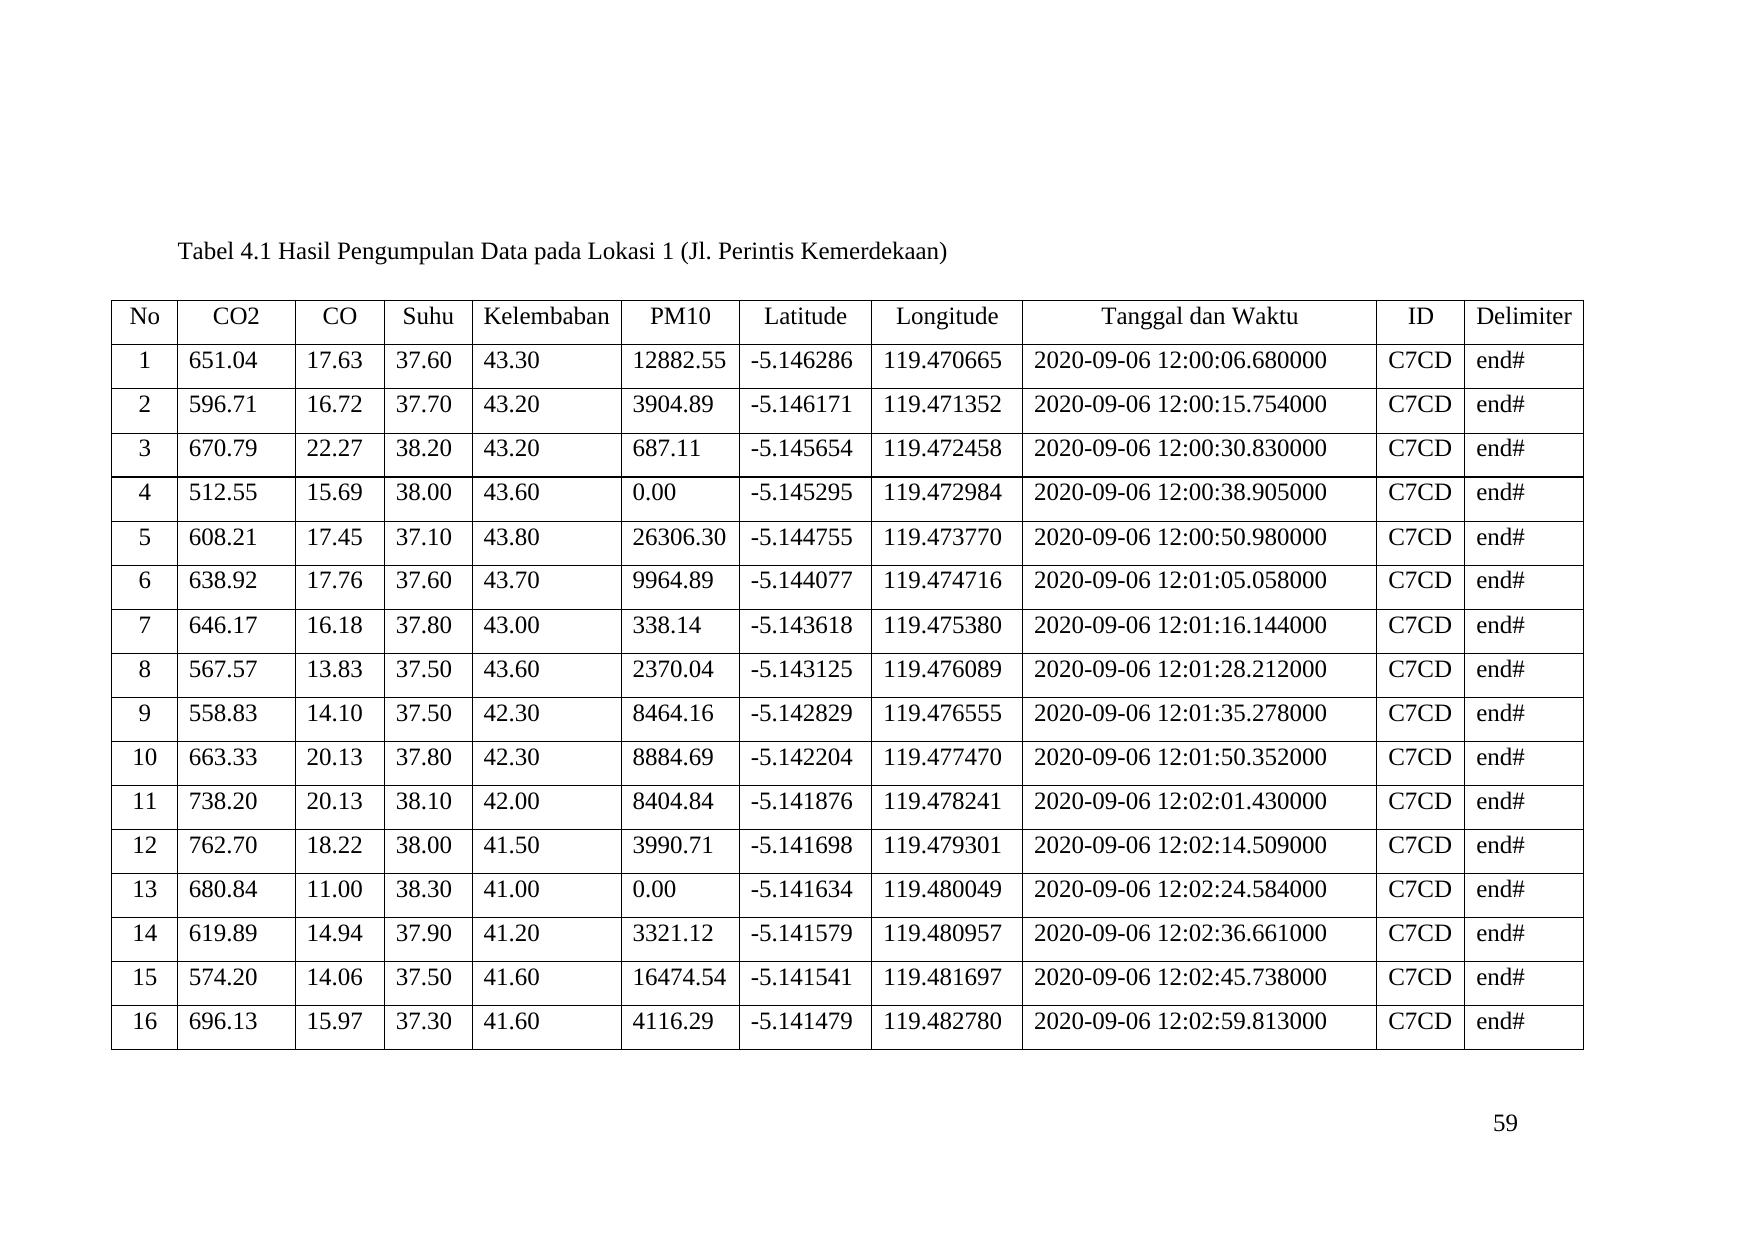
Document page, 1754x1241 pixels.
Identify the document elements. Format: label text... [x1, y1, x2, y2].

table_cell 2020-09-06 12:02:36.661000 [1023, 918, 1376, 961]
table_cell 13.83 [296, 654, 384, 697]
table_header No [112, 301, 177, 344]
table_header Kelembaban [473, 301, 621, 344]
table_cell 38.00 [385, 478, 472, 521]
table_cell -5.142204 [740, 742, 871, 785]
table_cell 762.70 [178, 830, 295, 873]
table_cell -5.143618 [740, 610, 871, 653]
table_cell 37.50 [385, 698, 472, 741]
table_cell 119.472458 [872, 434, 1022, 476]
table_cell 119.470665 [872, 345, 1022, 388]
table_cell 11.00 [296, 874, 384, 917]
table_cell 119.475380 [872, 610, 1022, 653]
table_cell 43.70 [473, 566, 621, 609]
table_header CO2 [178, 301, 295, 344]
table_cell 7 [112, 610, 177, 653]
table_cell 512.55 [178, 478, 295, 521]
table_cell 3904.89 [622, 389, 739, 432]
table_cell 16.18 [296, 610, 384, 653]
table_cell 41.60 [473, 1006, 621, 1049]
table_cell 2020-09-06 12:02:01.430000 [1023, 786, 1376, 829]
table_cell -5.141634 [740, 874, 871, 917]
table_cell 119.476089 [872, 654, 1022, 697]
table_cell 2020-09-06 12:00:06.680000 [1023, 345, 1376, 388]
table_cell C7CD [1377, 742, 1464, 785]
table_cell 38.20 [385, 434, 472, 476]
table_cell C7CD [1377, 830, 1464, 873]
table_cell 670.79 [178, 434, 295, 476]
table_cell 16 [112, 1006, 177, 1049]
table_cell 20.13 [296, 786, 384, 829]
table_cell 8884.69 [622, 742, 739, 785]
table_header Delimiter [1465, 301, 1583, 344]
table_cell 17.63 [296, 345, 384, 388]
table_cell 2020-09-06 12:00:30.830000 [1023, 434, 1376, 476]
table_cell 8404.84 [622, 786, 739, 829]
table_cell 9 [112, 698, 177, 741]
table_cell 37.50 [385, 962, 472, 1005]
table_cell end# [1465, 918, 1583, 961]
table_cell 119.481697 [872, 962, 1022, 1005]
table_cell -5.141698 [740, 830, 871, 873]
table_cell 651.04 [178, 345, 295, 388]
table_cell -5.141579 [740, 918, 871, 961]
table_cell 43.80 [473, 522, 621, 564]
table_cell 119.482780 [872, 1006, 1022, 1049]
table_cell 43.60 [473, 478, 621, 521]
table_cell 16474.54 [622, 962, 739, 1005]
table_cell C7CD [1377, 962, 1464, 1005]
table_cell 43.20 [473, 389, 621, 432]
table_cell 2020-09-06 12:00:15.754000 [1023, 389, 1376, 432]
table_cell end# [1465, 522, 1583, 564]
table_cell end# [1465, 345, 1583, 388]
table_cell 119.474716 [872, 566, 1022, 609]
table_cell end# [1465, 742, 1583, 785]
table_cell end# [1465, 786, 1583, 829]
table_cell 119.473770 [872, 522, 1022, 564]
table_cell 5 [112, 522, 177, 564]
table_cell end# [1465, 874, 1583, 917]
table_cell 37.60 [385, 345, 472, 388]
table_cell -5.141479 [740, 1006, 871, 1049]
table_cell 37.70 [385, 389, 472, 432]
table_cell 43.30 [473, 345, 621, 388]
table_cell 4 [112, 478, 177, 521]
table_cell 43.60 [473, 654, 621, 697]
table_cell 14.94 [296, 918, 384, 961]
table_cell 558.83 [178, 698, 295, 741]
table_cell 119.472984 [872, 478, 1022, 521]
text Tabel 4.1 Hasil Pengumpulan Data pada Lokasi 1 (Jl. Perintis Kemerdekaan) [177, 236, 1518, 265]
table_cell 15.97 [296, 1006, 384, 1049]
table_cell 12 [112, 830, 177, 873]
table_header Suhu [385, 301, 472, 344]
table_cell C7CD [1377, 874, 1464, 917]
table_cell C7CD [1377, 345, 1464, 388]
table_cell 119.476555 [872, 698, 1022, 741]
table_cell end# [1465, 1006, 1583, 1049]
table_cell 14.10 [296, 698, 384, 741]
table_cell 338.14 [622, 610, 739, 653]
table_cell 37.90 [385, 918, 472, 961]
table_cell 738.20 [178, 786, 295, 829]
table_cell 42.30 [473, 742, 621, 785]
table_cell 14.06 [296, 962, 384, 1005]
table_cell 38.10 [385, 786, 472, 829]
table_cell 20.13 [296, 742, 384, 785]
table_cell 8 [112, 654, 177, 697]
table_cell 2020-09-06 12:01:50.352000 [1023, 742, 1376, 785]
table_cell C7CD [1377, 610, 1464, 653]
table_cell 596.71 [178, 389, 295, 432]
table_header CO [296, 301, 384, 344]
table_cell 15 [112, 962, 177, 1005]
table_cell 42.30 [473, 698, 621, 741]
table_cell end# [1465, 478, 1583, 521]
table_cell 2370.04 [622, 654, 739, 697]
table_cell C7CD [1377, 389, 1464, 432]
table_cell 37.80 [385, 610, 472, 653]
table_cell end# [1465, 962, 1583, 1005]
table_cell 26306.30 [622, 522, 739, 564]
table_cell 14 [112, 918, 177, 961]
table_cell 2020-09-06 12:00:50.980000 [1023, 522, 1376, 564]
table_cell 119.471352 [872, 389, 1022, 432]
table_cell 646.17 [178, 610, 295, 653]
table_cell -5.141541 [740, 962, 871, 1005]
table_cell 2 [112, 389, 177, 432]
table_cell 687.11 [622, 434, 739, 476]
table_cell 11 [112, 786, 177, 829]
table_header PM10 [622, 301, 739, 344]
table_cell 119.478241 [872, 786, 1022, 829]
table_cell 38.00 [385, 830, 472, 873]
table_cell 119.480957 [872, 918, 1022, 961]
table_cell C7CD [1377, 478, 1464, 521]
table_cell C7CD [1377, 566, 1464, 609]
table_cell 0.00 [622, 478, 739, 521]
table_cell -5.146286 [740, 345, 871, 388]
table_cell 2020-09-06 12:01:28.212000 [1023, 654, 1376, 697]
table_cell C7CD [1377, 786, 1464, 829]
table_cell 3 [112, 434, 177, 476]
table_cell 37.10 [385, 522, 472, 564]
table_cell 16.72 [296, 389, 384, 432]
table_cell 574.20 [178, 962, 295, 1005]
table_cell C7CD [1377, 698, 1464, 741]
table_cell 8464.16 [622, 698, 739, 741]
table_header Longitude [872, 301, 1022, 344]
table_cell 638.92 [178, 566, 295, 609]
table_cell 17.45 [296, 522, 384, 564]
table_cell 2020-09-06 12:02:45.738000 [1023, 962, 1376, 1005]
table_cell end# [1465, 566, 1583, 609]
table_cell 41.50 [473, 830, 621, 873]
table_cell 2020-09-06 12:01:16.144000 [1023, 610, 1376, 653]
table_cell 608.21 [178, 522, 295, 564]
table_cell 6 [112, 566, 177, 609]
table_cell 38.30 [385, 874, 472, 917]
table_cell 17.76 [296, 566, 384, 609]
table_cell C7CD [1377, 434, 1464, 476]
table_cell 15.69 [296, 478, 384, 521]
table_cell 680.84 [178, 874, 295, 917]
table_cell 37.50 [385, 654, 472, 697]
table_cell 619.89 [178, 918, 295, 961]
table_cell end# [1465, 830, 1583, 873]
table_cell 1 [112, 345, 177, 388]
table_cell 41.00 [473, 874, 621, 917]
table_cell 9964.89 [622, 566, 739, 609]
table_cell 43.00 [473, 610, 621, 653]
table_cell end# [1465, 434, 1583, 476]
table_cell 696.13 [178, 1006, 295, 1049]
table_cell 13 [112, 874, 177, 917]
table_cell 10 [112, 742, 177, 785]
table_cell 41.20 [473, 918, 621, 961]
table_cell 37.60 [385, 566, 472, 609]
table_header ID [1377, 301, 1464, 344]
table_cell C7CD [1377, 918, 1464, 961]
table_cell 43.20 [473, 434, 621, 476]
table_cell -5.144755 [740, 522, 871, 564]
table_cell 37.30 [385, 1006, 472, 1049]
table_cell 42.00 [473, 786, 621, 829]
table_cell 3321.12 [622, 918, 739, 961]
table_cell 2020-09-06 12:02:14.509000 [1023, 830, 1376, 873]
table_cell 119.479301 [872, 830, 1022, 873]
table_cell 663.33 [178, 742, 295, 785]
table_cell 3990.71 [622, 830, 739, 873]
table_header Tanggal dan Waktu [1023, 301, 1376, 344]
table_cell 2020-09-06 12:02:59.813000 [1023, 1006, 1376, 1049]
table_cell C7CD [1377, 1006, 1464, 1049]
table_cell -5.146171 [740, 389, 871, 432]
table_cell 12882.55 [622, 345, 739, 388]
table_cell -5.141876 [740, 786, 871, 829]
table_cell 22.27 [296, 434, 384, 476]
table_cell end# [1465, 610, 1583, 653]
table_cell 0.00 [622, 874, 739, 917]
table_cell end# [1465, 654, 1583, 697]
table_cell 2020-09-06 12:00:38.905000 [1023, 478, 1376, 521]
table_cell 2020-09-06 12:01:05.058000 [1023, 566, 1376, 609]
table_cell -5.145654 [740, 434, 871, 476]
table_cell 18.22 [296, 830, 384, 873]
table_cell -5.143125 [740, 654, 871, 697]
table_cell 2020-09-06 12:01:35.278000 [1023, 698, 1376, 741]
table_cell C7CD [1377, 522, 1464, 564]
table_cell end# [1465, 698, 1583, 741]
table_cell -5.144077 [740, 566, 871, 609]
table_cell 37.80 [385, 742, 472, 785]
table_cell 119.480049 [872, 874, 1022, 917]
table_cell 567.57 [178, 654, 295, 697]
table_cell -5.142829 [740, 698, 871, 741]
table_header Latitude [740, 301, 871, 344]
table_cell 2020-09-06 12:02:24.584000 [1023, 874, 1376, 917]
table_cell -5.145295 [740, 478, 871, 521]
table_cell 4116.29 [622, 1006, 739, 1049]
table_cell C7CD [1377, 654, 1464, 697]
table_cell 119.477470 [872, 742, 1022, 785]
table_cell 41.60 [473, 962, 621, 1005]
table_cell end# [1465, 389, 1583, 432]
